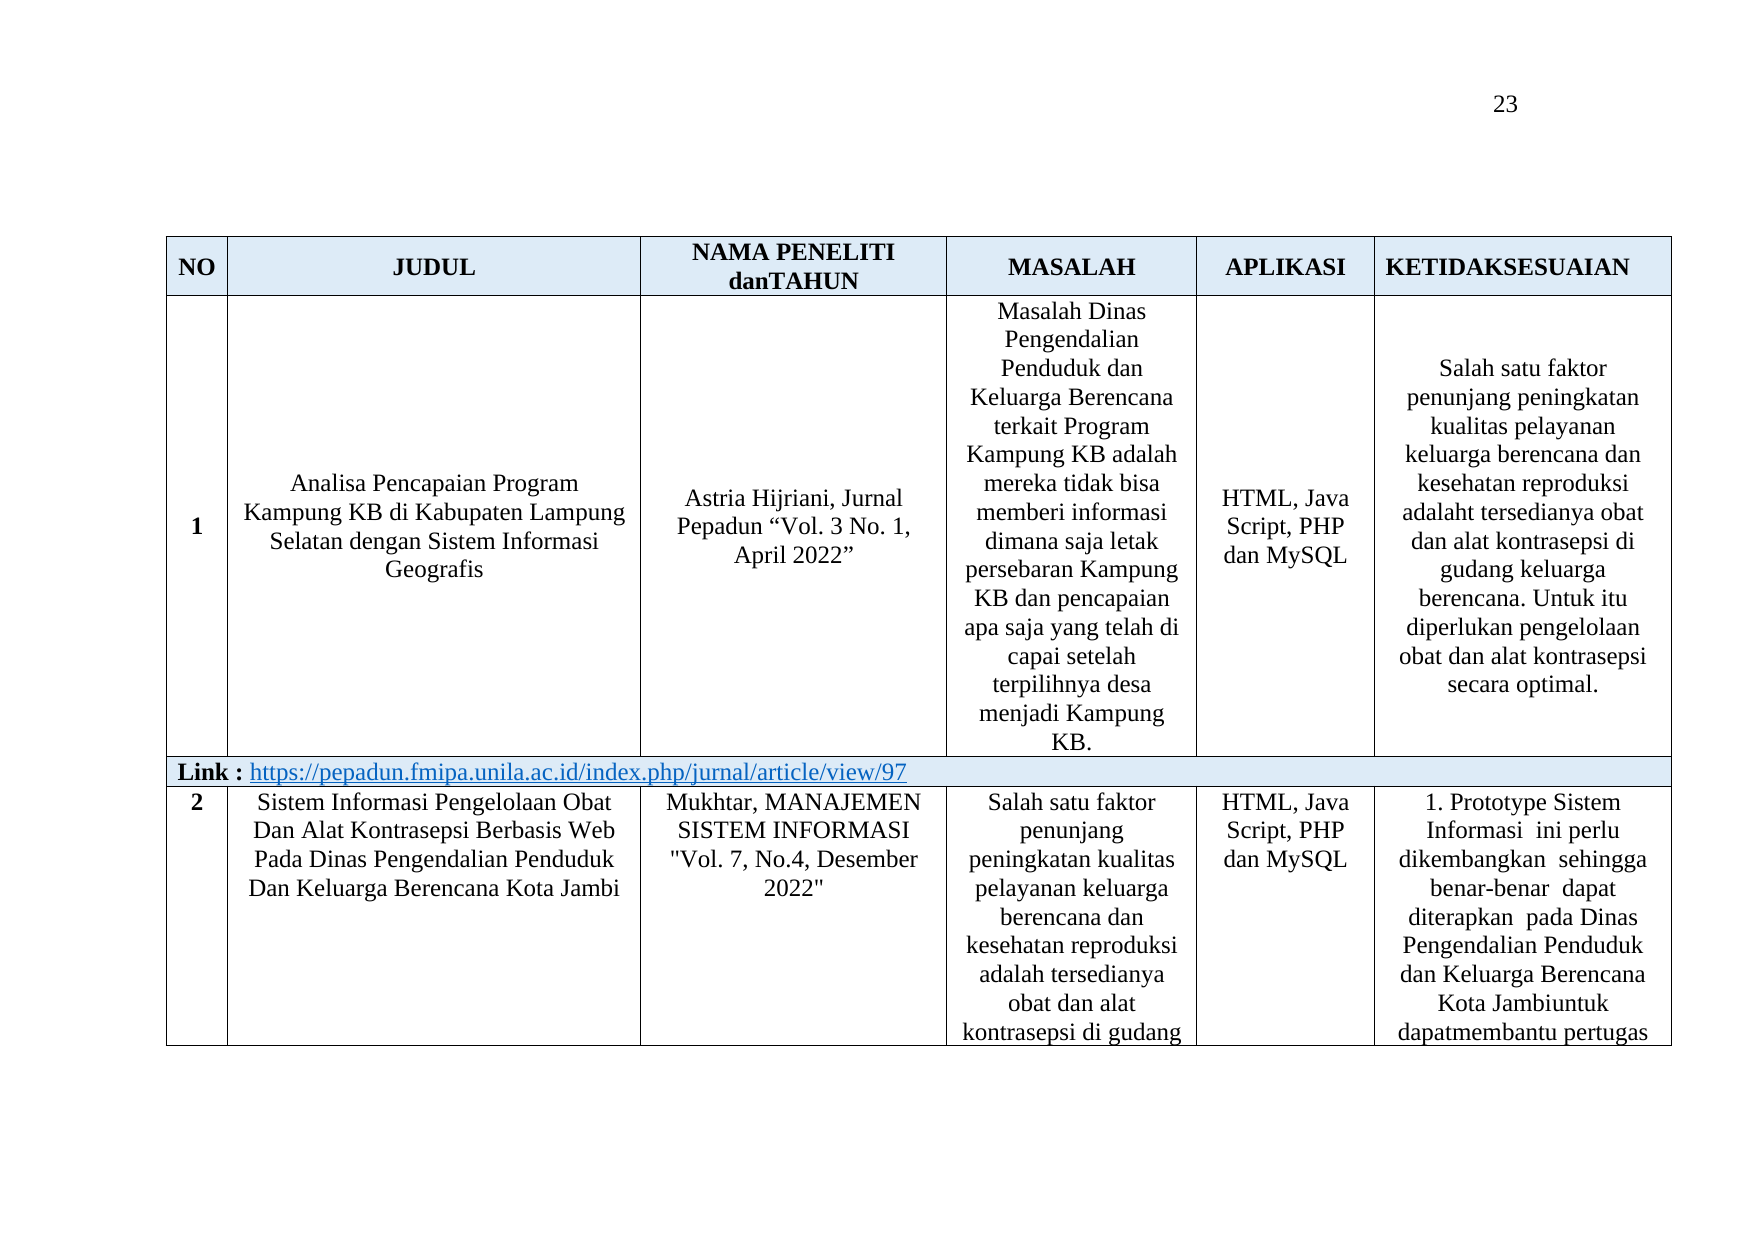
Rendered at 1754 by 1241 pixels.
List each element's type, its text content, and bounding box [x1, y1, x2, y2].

table_header NAMA PENELITI danTAHUN [641, 237, 946, 295]
table_header JUDUL [228, 237, 640, 295]
table_cell Link : https://pepadun.fmipa.unila.ac.id/index.php/jurnal/article/view/97 [167, 757, 1671, 786]
table_header APLIKASI [1197, 237, 1374, 295]
table_header MASALAH [947, 237, 1196, 295]
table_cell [947, 787, 1196, 1045]
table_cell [1197, 787, 1374, 1045]
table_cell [228, 787, 640, 1045]
table_cell 2 [167, 787, 227, 1045]
table_cell Salah satu faktor penunjang peningkatan kualitas pelayanan keluarga berencana dan kesehatan reproduksi adalaht tersedianya obat dan alat kontrasepsi di gudang keluarga berencana. Untuk itu diperlukan pengelolaan obat dan alat kontrasepsi secara optimal. [1375, 296, 1671, 756]
table_cell Masalah Dinas Pengendalian Penduduk dan Keluarga Berencana terkait Program Kampung KB adalah mereka tidak bisa memberi informasi dimana saja letak persebaran Kampung KB dan pencapaian apa saja yang telah di capai setelah terpilihnya desa menjadi Kampung KB. [947, 296, 1196, 756]
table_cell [641, 787, 946, 1045]
table_header NO [167, 237, 227, 295]
table_cell Analisa Pencapaian Program Kampung KB di Kabupaten Lampung Selatan dengan Sistem Informasi Geografis [228, 296, 640, 756]
table_header KETIDAKSESUAIAN [1375, 237, 1671, 295]
table_cell HTML, Java Script, PHP dan MySQL [1197, 296, 1374, 756]
table_cell Astria Hijriani, Jurnal Pepadun “Vol. 3 No. 1, April 2022” [641, 296, 946, 756]
table_cell 1 [167, 296, 227, 756]
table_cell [1375, 787, 1671, 1045]
